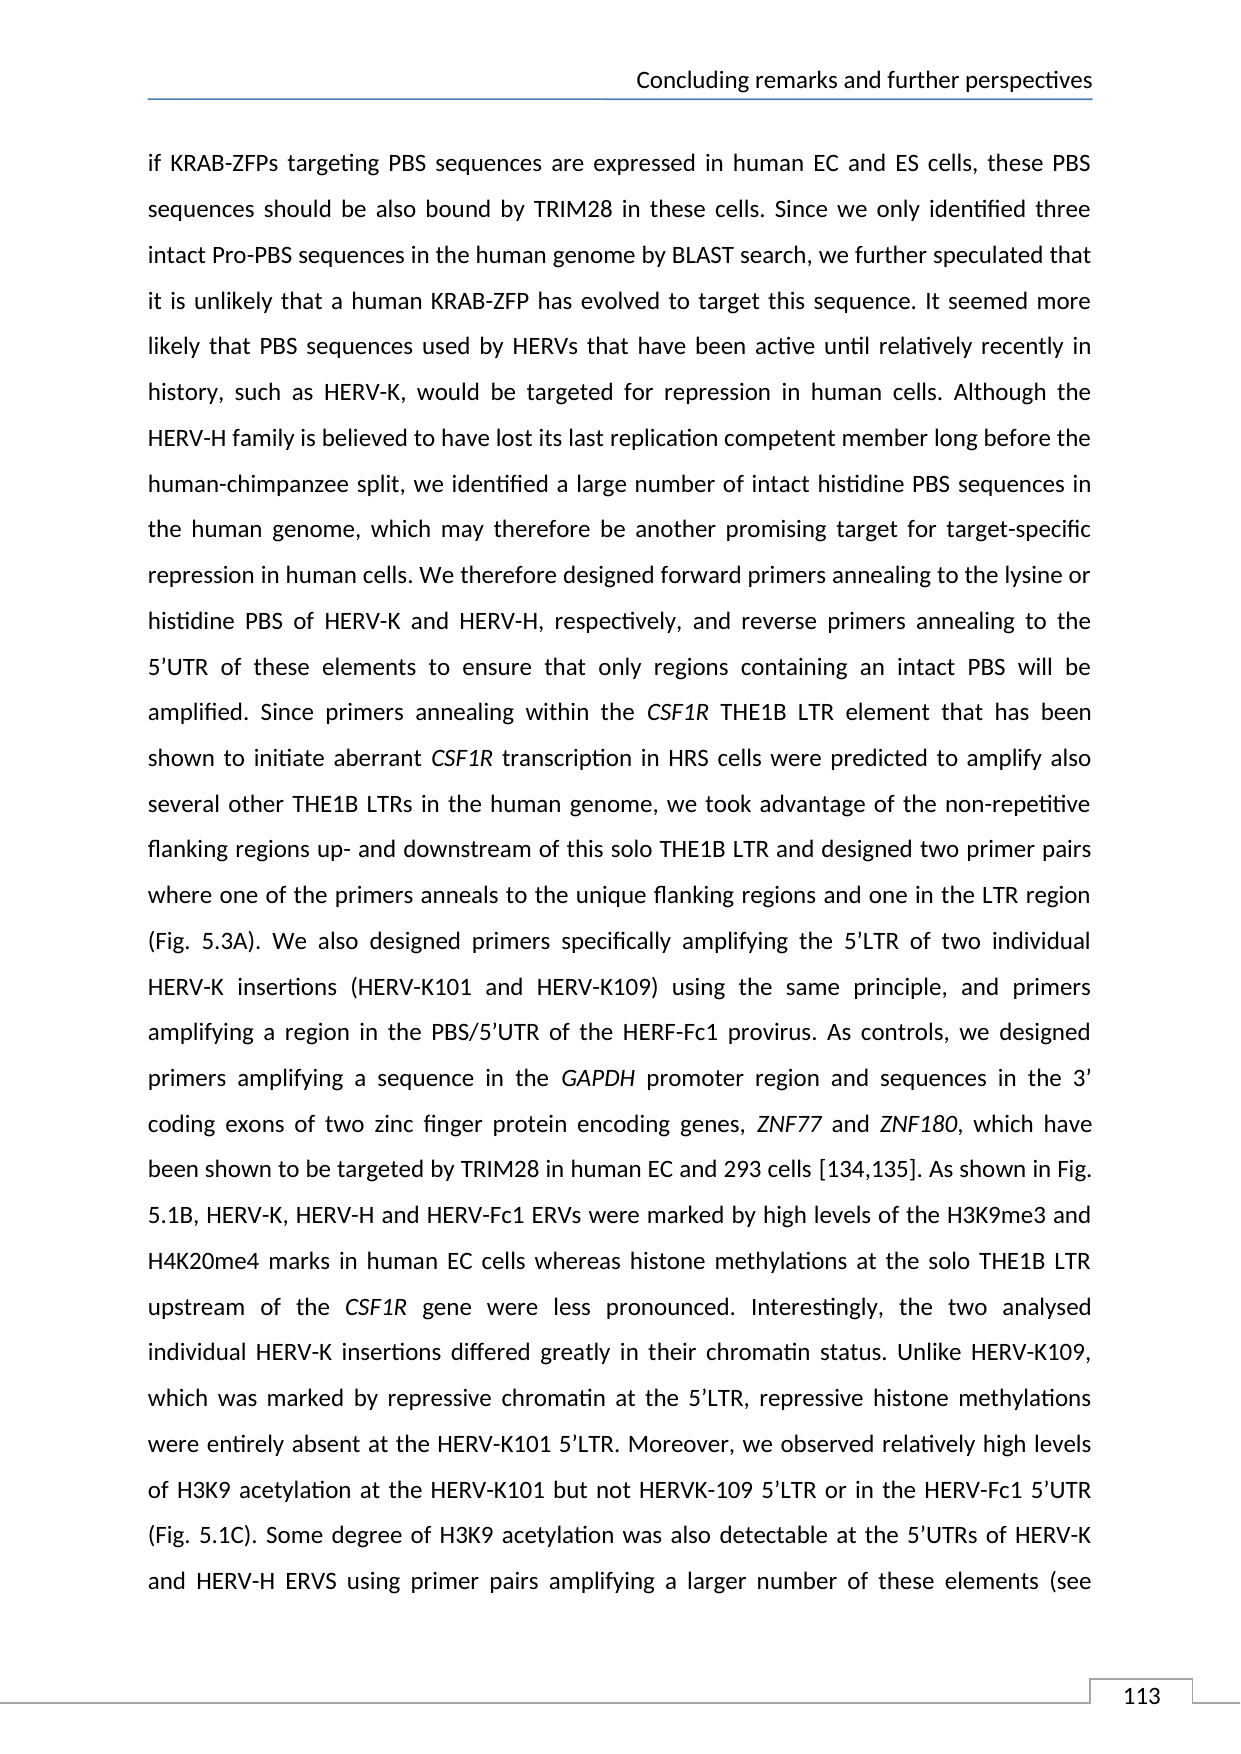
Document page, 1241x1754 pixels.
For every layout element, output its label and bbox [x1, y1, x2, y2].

text [148, 148, 1093, 1596]
